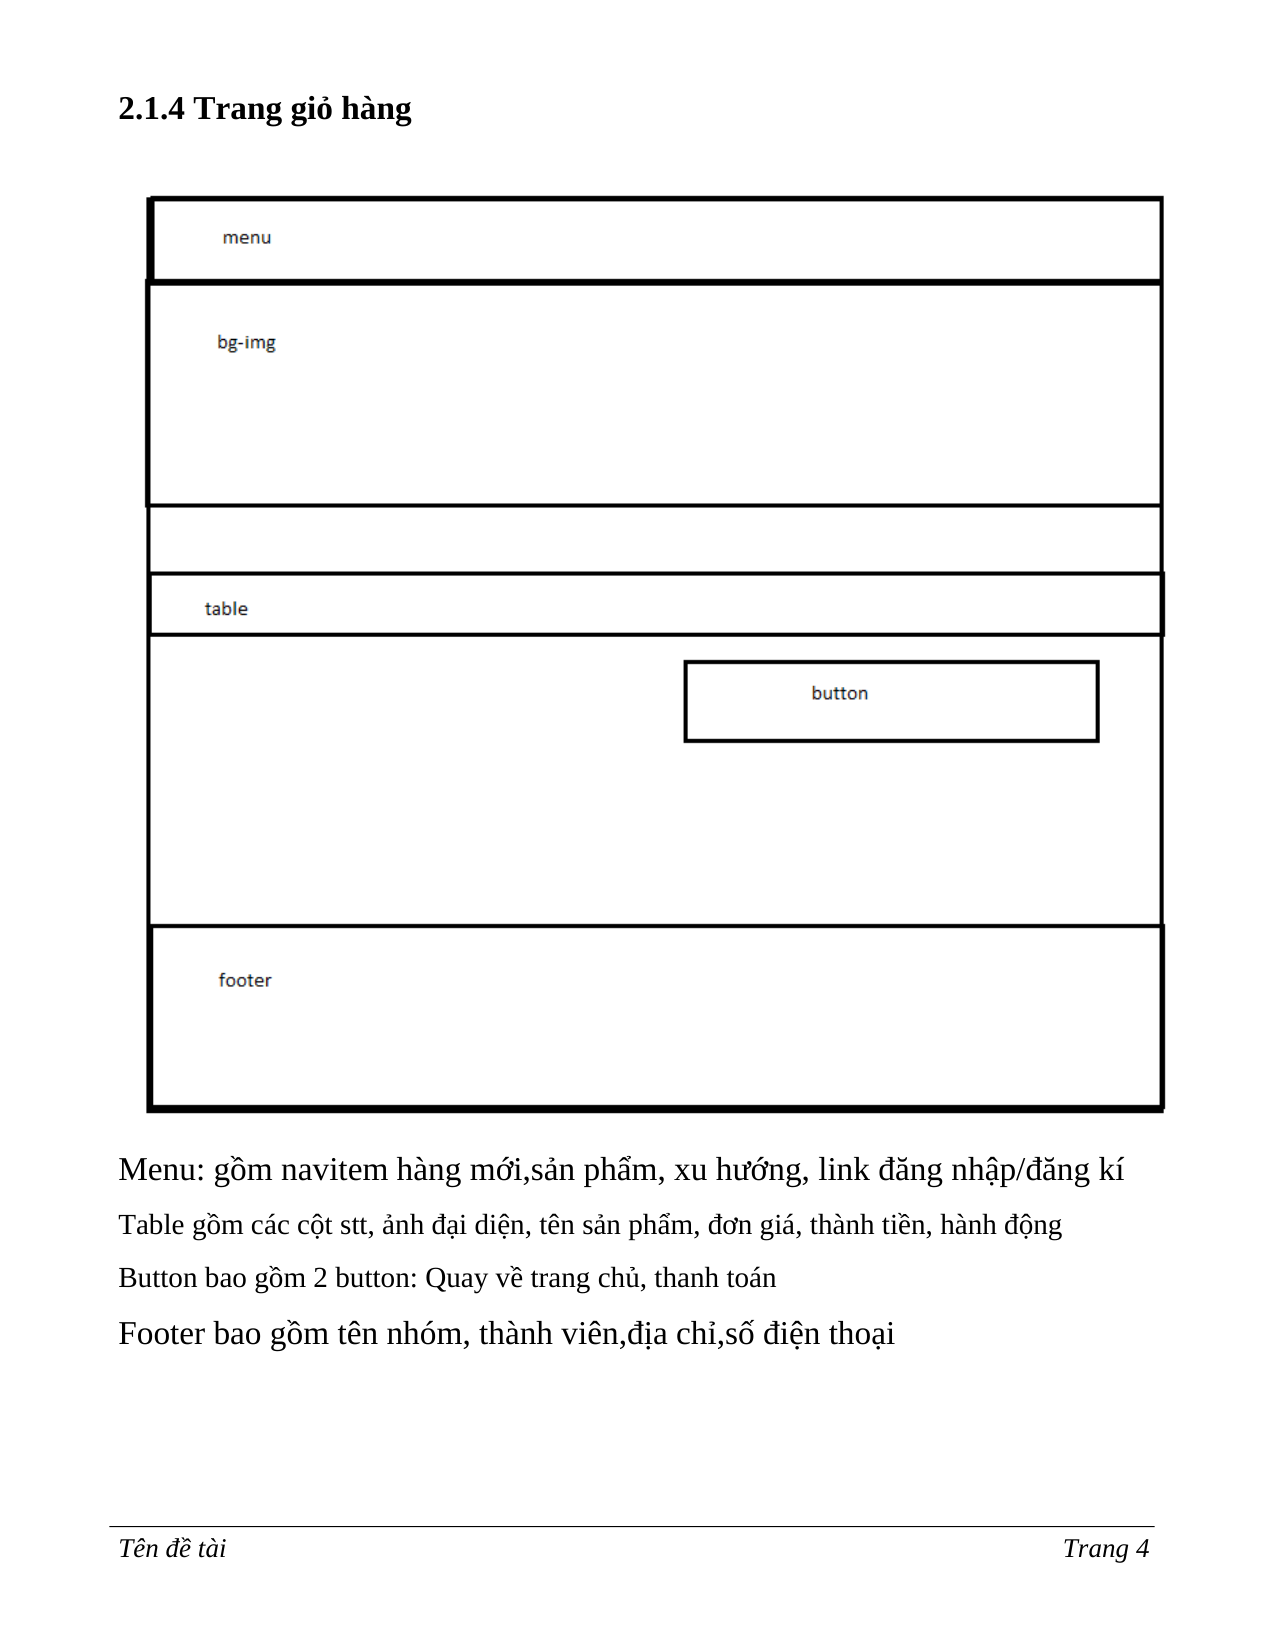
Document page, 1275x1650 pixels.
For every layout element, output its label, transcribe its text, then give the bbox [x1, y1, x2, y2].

text Footer bao gồm tên nhóm, thành viên,địa chỉ,số điện thoại [118, 1313, 1186, 1351]
text Menu: gồm navitem hàng mới,sản phẩm, xu hướng, link đăng nhập/đăng kí [118, 1149, 1186, 1188]
text Table gồm các cột stt, ảnh đại diện, tên sản phẩm, đơn giá, thành tiền, hành động [118, 1207, 1186, 1241]
text Button bao gồm 2 button: Quay về trang chủ, thanh toán [118, 1260, 1186, 1294]
subtitle Trang giỏ hàng [118, 89, 1186, 127]
picture [118, 158, 1187, 1131]
